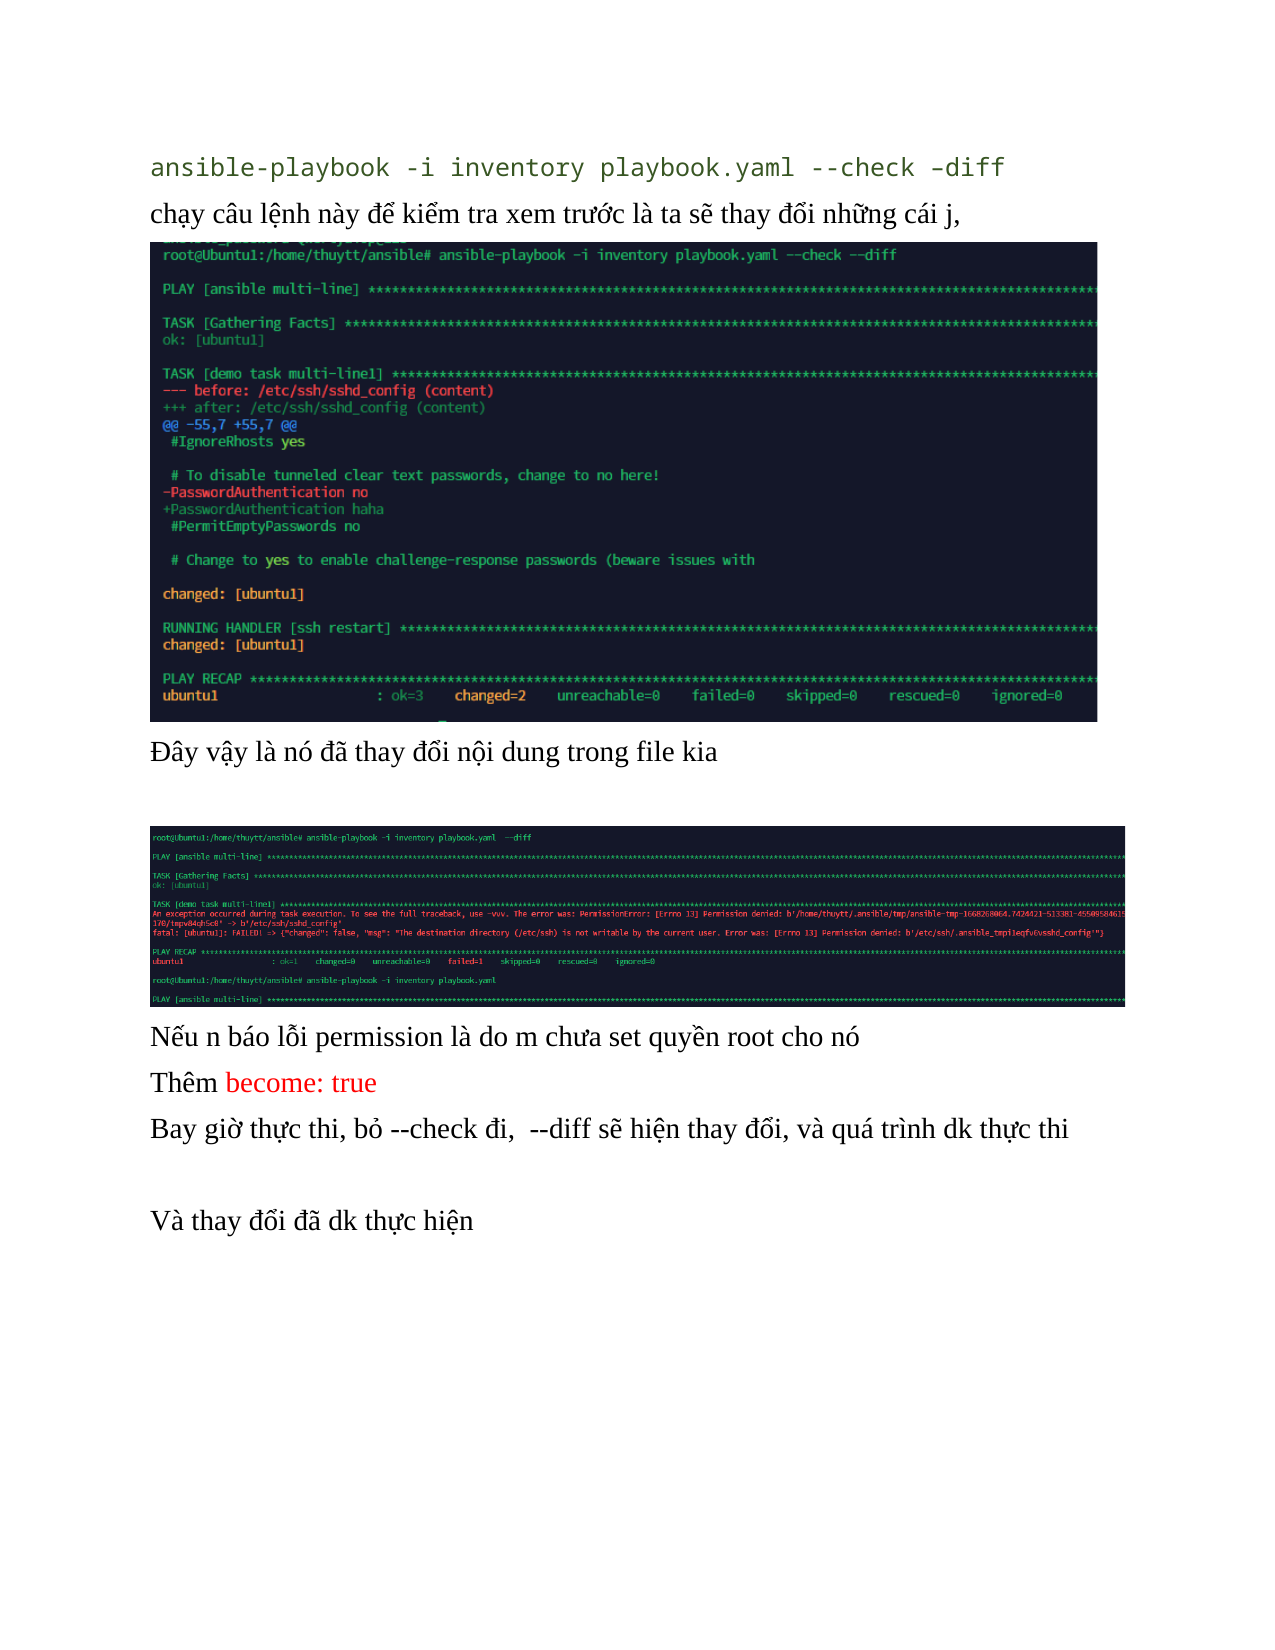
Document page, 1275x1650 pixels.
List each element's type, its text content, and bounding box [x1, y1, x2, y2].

text Thêm become: true [150, 1065, 1125, 1098]
text Và thay đổi đã dk thực hiện [150, 1203, 1125, 1237]
text ansible-playbook -i inventory playbook.yaml --check –diff [150, 150, 1125, 184]
picture [150, 826, 1125, 1007]
text Nếu n báo lỗi permission là do m chưa set quyền root cho nó [150, 1019, 1125, 1052]
picture [150, 242, 1098, 722]
text chạy câu lệnh này để kiểm tra xem trước là ta sẽ thay đổi những cái j, [150, 197, 1125, 230]
text Đây vậy là nó đã thay đổi nội dung trong file kia [150, 734, 1125, 767]
text Bay giờ thực thi, bỏ --check đi, --diff sẽ hiện thay đổi, và quá trình dk thực thi [150, 1111, 1125, 1144]
